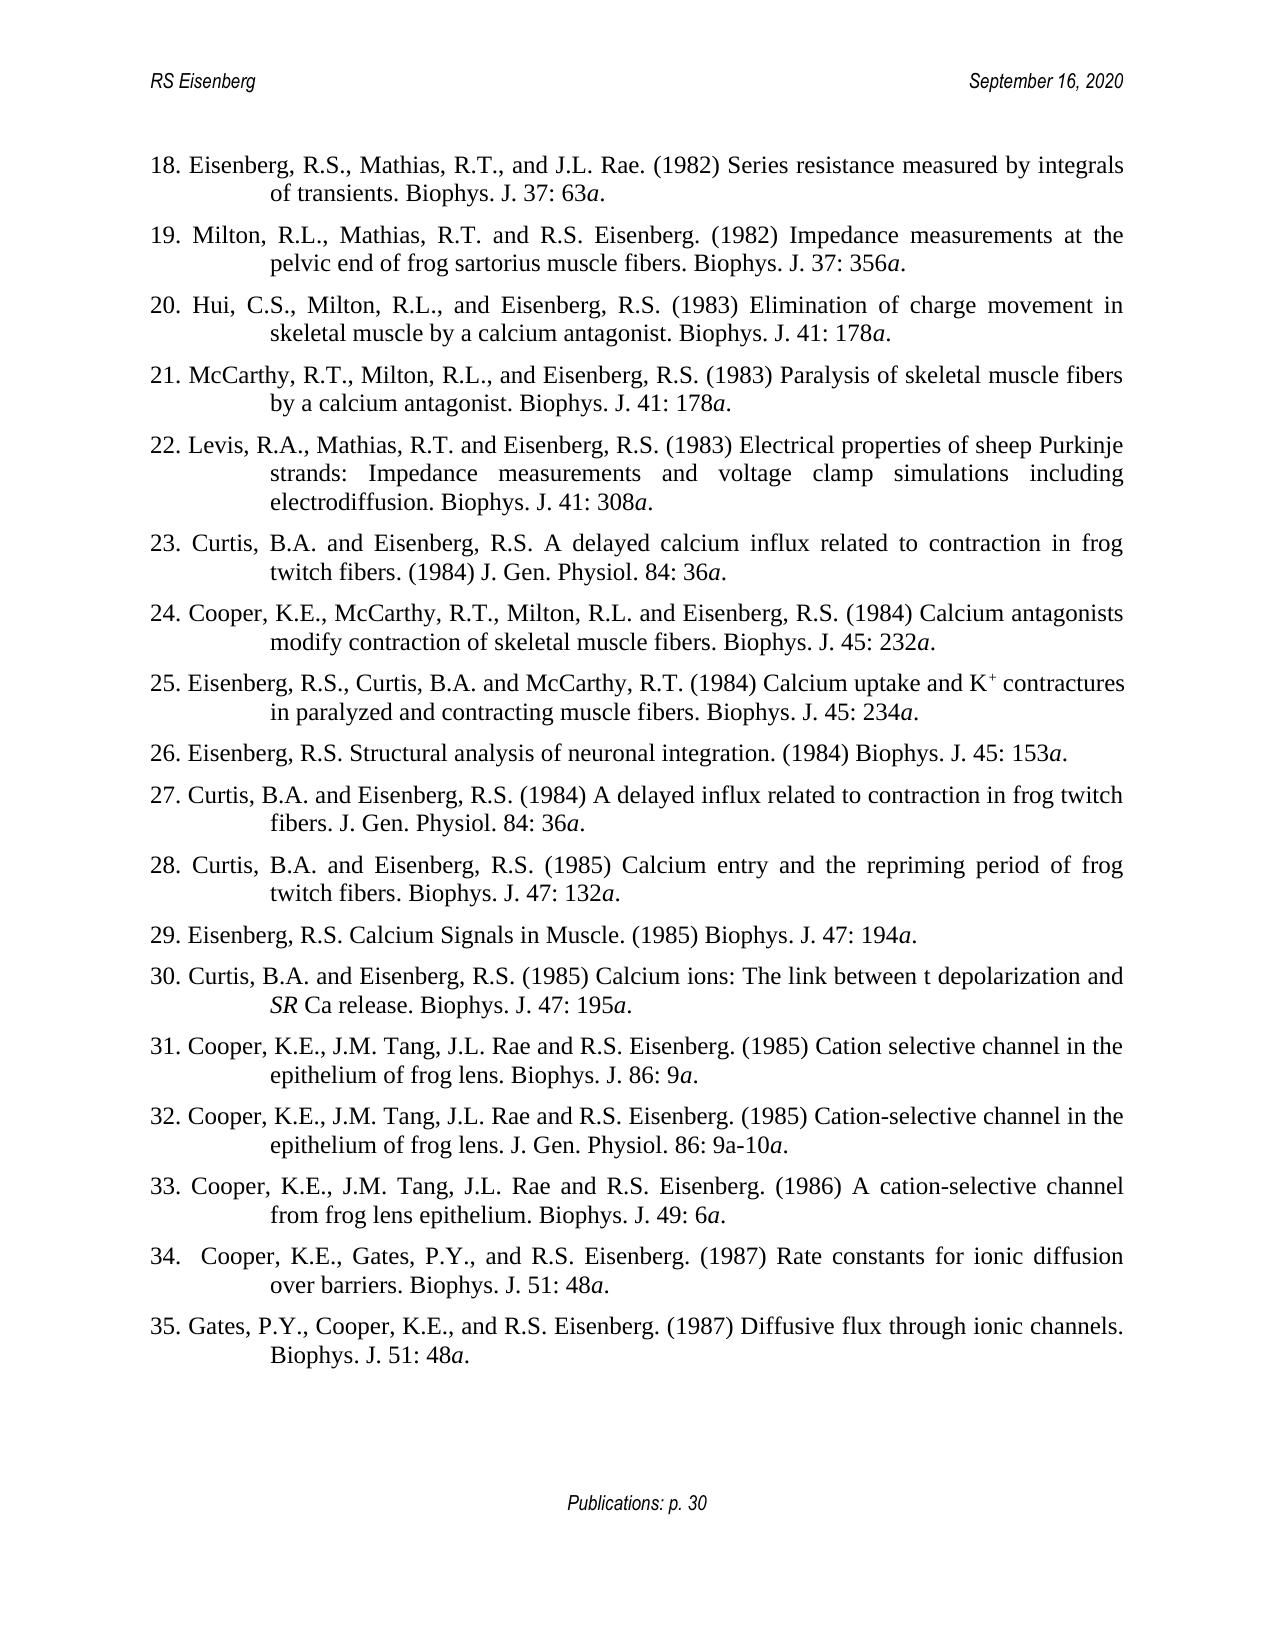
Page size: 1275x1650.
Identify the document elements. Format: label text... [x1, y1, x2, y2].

text 31. Cooper, K.E., J.M. Tang, J.L. Rae and R.S. Eisenberg. (1985) Cation selective channel in the epithelium of frog lens. Biophys. J. 86: 9a. [150, 1031, 1125, 1088]
text 24. Cooper, K.E., McCarthy, R.T., Milton, R.L. and Eisenberg, R.S. (1984) Calcium antagonists modify contraction of skeletal muscle fibers. Biophys. J. 45: 232a. [150, 598, 1125, 656]
text 30. Curtis, B.A. and Eisenberg, R.S. (1985) Calcium ions: The link between t depolarization and SR Ca release. Biophys. J. 47: 195a. [150, 961, 1125, 1018]
text 27. Curtis, B.A. and Eisenberg, R.S. (1984) A delayed influx related to contraction in frog twitch fibers. J. Gen. Physiol. 84: 36a. [150, 780, 1125, 837]
text 34. Cooper, K.E., Gates, P.Y., and R.S. Eisenberg. (1987) Rate constants for ionic diffusion over barriers. Biophys. J. 51: 48a. [150, 1241, 1125, 1298]
text 33. Cooper, K.E., J.M. Tang, J.L. Rae and R.S. Eisenberg. (1986) A cation-selective channel from frog lens epithelium. Biophys. J. 49: 6a. [150, 1171, 1125, 1228]
text 32. Cooper, K.E., J.M. Tang, J.L. Rae and R.S. Eisenberg. (1985) Cation-selective channel in the epithelium of frog lens. J. Gen. Physiol. 86: 9a-10a. [150, 1101, 1125, 1158]
text 25. Eisenberg, R.S., Curtis, B.A. and McCarthy, R.T. (1984) Calcium uptake and K+ contractures in paralyzed and contracting muscle fibers. Biophys. J. 45: 234a. [150, 668, 1125, 726]
text 18. Eisenberg, R.S., Mathias, R.T., and J.L. Rae. (1982) Series resistance measured by integrals of transients. Biophys. J. 37: 63a. [150, 150, 1125, 207]
text 19. Milton, R.L., Mathias, R.T. and R.S. Eisenberg. (1982) Impedance measurements at the pelvic end of frog sartorius muscle fibers. Biophys. J. 37: 356a. [150, 220, 1125, 277]
text 35. Gates, P.Y., Cooper, K.E., and R.S. Eisenberg. (1987) Diffusive flux through ionic channels. Biophys. J. 51: 48a. [150, 1311, 1125, 1368]
text 20. Hui, C.S., Milton, R.L., and Eisenberg, R.S. (1983) Elimination of charge movement in skeletal muscle by a calcium antagonist. Biophys. J. 41: 178a. [150, 290, 1125, 347]
text 26. Eisenberg, R.S. Structural analysis of neuronal integration. (1984) Biophys. J. 45: 153a. [150, 738, 1125, 767]
text 22. Levis, R.A., Mathias, R.T. and Eisenberg, R.S. (1983) Electrical properties of sheep Purkinje strands: Impedance measurements and voltage clamp simulations including electrodiffusion. Biophys. J. 41: 308a. [150, 430, 1125, 516]
text 23. Curtis, B.A. and Eisenberg, R.S. A delayed calcium influx related to contraction in frog twitch fibers. (1984) J. Gen. Physiol. 84: 36a. [150, 528, 1125, 586]
text 21. McCarthy, R.T., Milton, R.L., and Eisenberg, R.S. (1983) Paralysis of skeletal muscle fibers by a calcium antagonist. Biophys. J. 41: 178a. [150, 360, 1125, 417]
text 28. Curtis, B.A. and Eisenberg, R.S. (1985) Calcium entry and the repriming period of frog twitch fibers. Biophys. J. 47: 132a. [150, 850, 1125, 907]
text 29. Eisenberg, R.S. Calcium Signals in Muscle. (1985) Biophys. J. 47: 194a. [150, 920, 1125, 948]
